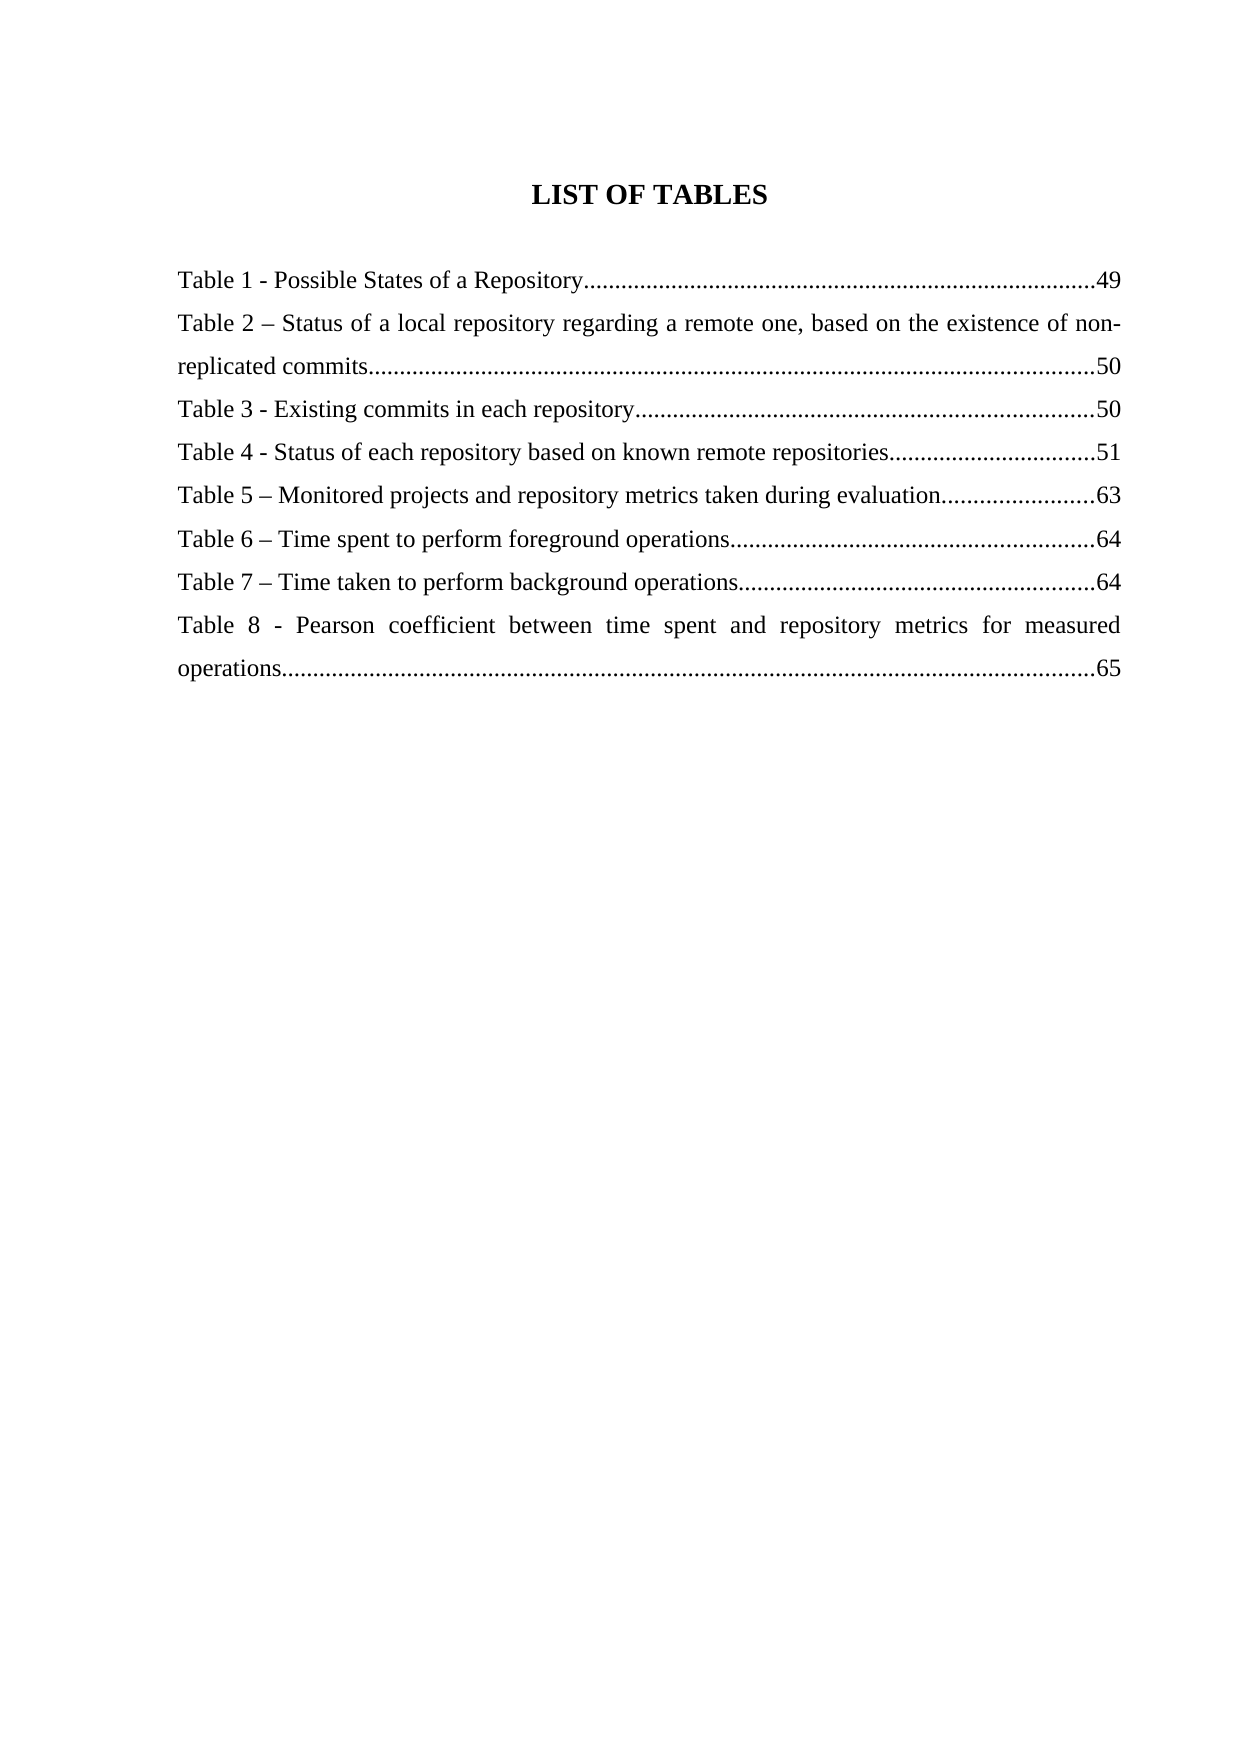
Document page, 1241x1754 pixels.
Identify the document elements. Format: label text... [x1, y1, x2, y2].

text List OF TABLES [177, 177, 1122, 211]
text Table 8 - Pearson coefficient between time spent and repository metrics for measured operations 65 [177, 610, 1122, 682]
text Table 5 – Monitored projects and repository metrics taken during evaluation 63 [177, 481, 1122, 509]
text Table 7 – Time taken to perform background operations 64 [177, 567, 1122, 596]
text Table 6 – Time spent to perform foreground operations 64 [177, 524, 1122, 552]
text Table 4 - Status of each repository based on known remote repositories 51 [177, 437, 1122, 466]
text Table 2 – Status of a local repository regarding a remote one, based on the existence of non-replicated commits 50 [177, 308, 1122, 380]
text Table 3 - Existing commits in each repository 50 [177, 394, 1122, 423]
text Table 1 - Possible States of a Repository 49 [177, 265, 1122, 294]
